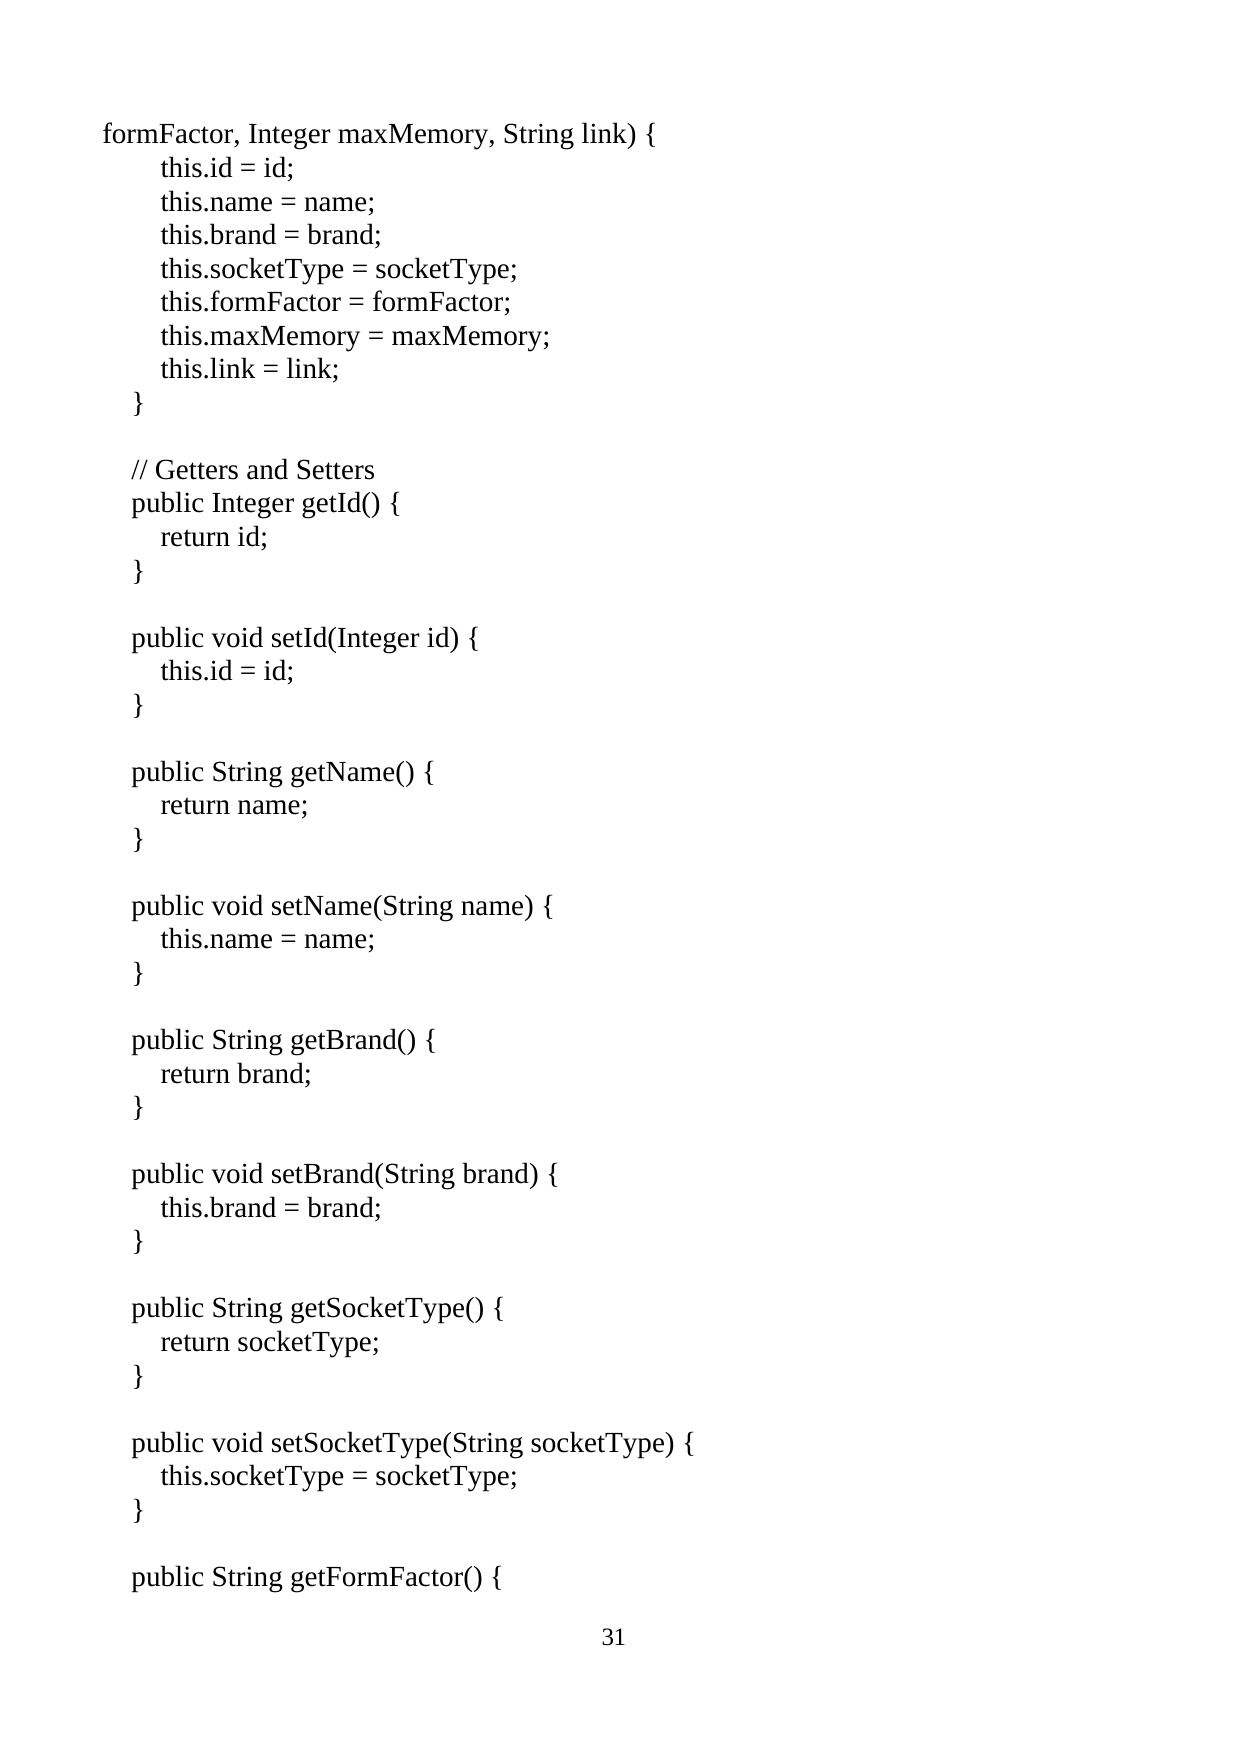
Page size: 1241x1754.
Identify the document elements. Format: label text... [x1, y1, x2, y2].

text public String getBrand() { [102, 1022, 1192, 1056]
text return id; [102, 519, 1192, 553]
text this.link = link; [102, 351, 1192, 385]
text this.formFactor = formFactor; [102, 284, 1192, 318]
text return socketType; [102, 1324, 1192, 1358]
text this.brand = brand; [102, 217, 1192, 251]
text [102, 117, 1192, 150]
text } [102, 1358, 1192, 1391]
text // Getters and Setters [102, 452, 1192, 486]
text public void setId(Integer id) { [102, 620, 1192, 653]
text this.name = name; [102, 922, 1192, 955]
text } [102, 1492, 1192, 1525]
text public void setBrand(String brand) { [102, 1156, 1192, 1190]
text this.id = id; [102, 653, 1192, 687]
text } [102, 821, 1192, 854]
text public String getFormFactor() { [102, 1559, 1192, 1592]
text } [102, 1223, 1192, 1257]
text public void setName(String name) { [102, 888, 1192, 922]
text this.socketType = socketType; [102, 1458, 1192, 1492]
text this.name = name; [102, 184, 1192, 217]
text public Integer getId() { [102, 486, 1192, 519]
text } [102, 687, 1192, 720]
text } [102, 1089, 1192, 1123]
text public String getSocketType() { [102, 1291, 1192, 1324]
text } [102, 385, 1192, 418]
text return brand; [102, 1056, 1192, 1089]
text return name; [102, 787, 1192, 821]
text public void setSocketType(String socketType) { [102, 1425, 1192, 1458]
text this.maxMemory = maxMemory; [102, 318, 1192, 351]
text } [102, 553, 1192, 586]
text public String getName() { [102, 754, 1192, 787]
text } [102, 955, 1192, 989]
text this.socketType = socketType; [102, 251, 1192, 284]
text this.brand = brand; [102, 1190, 1192, 1223]
text this.id = id; [102, 150, 1192, 184]
